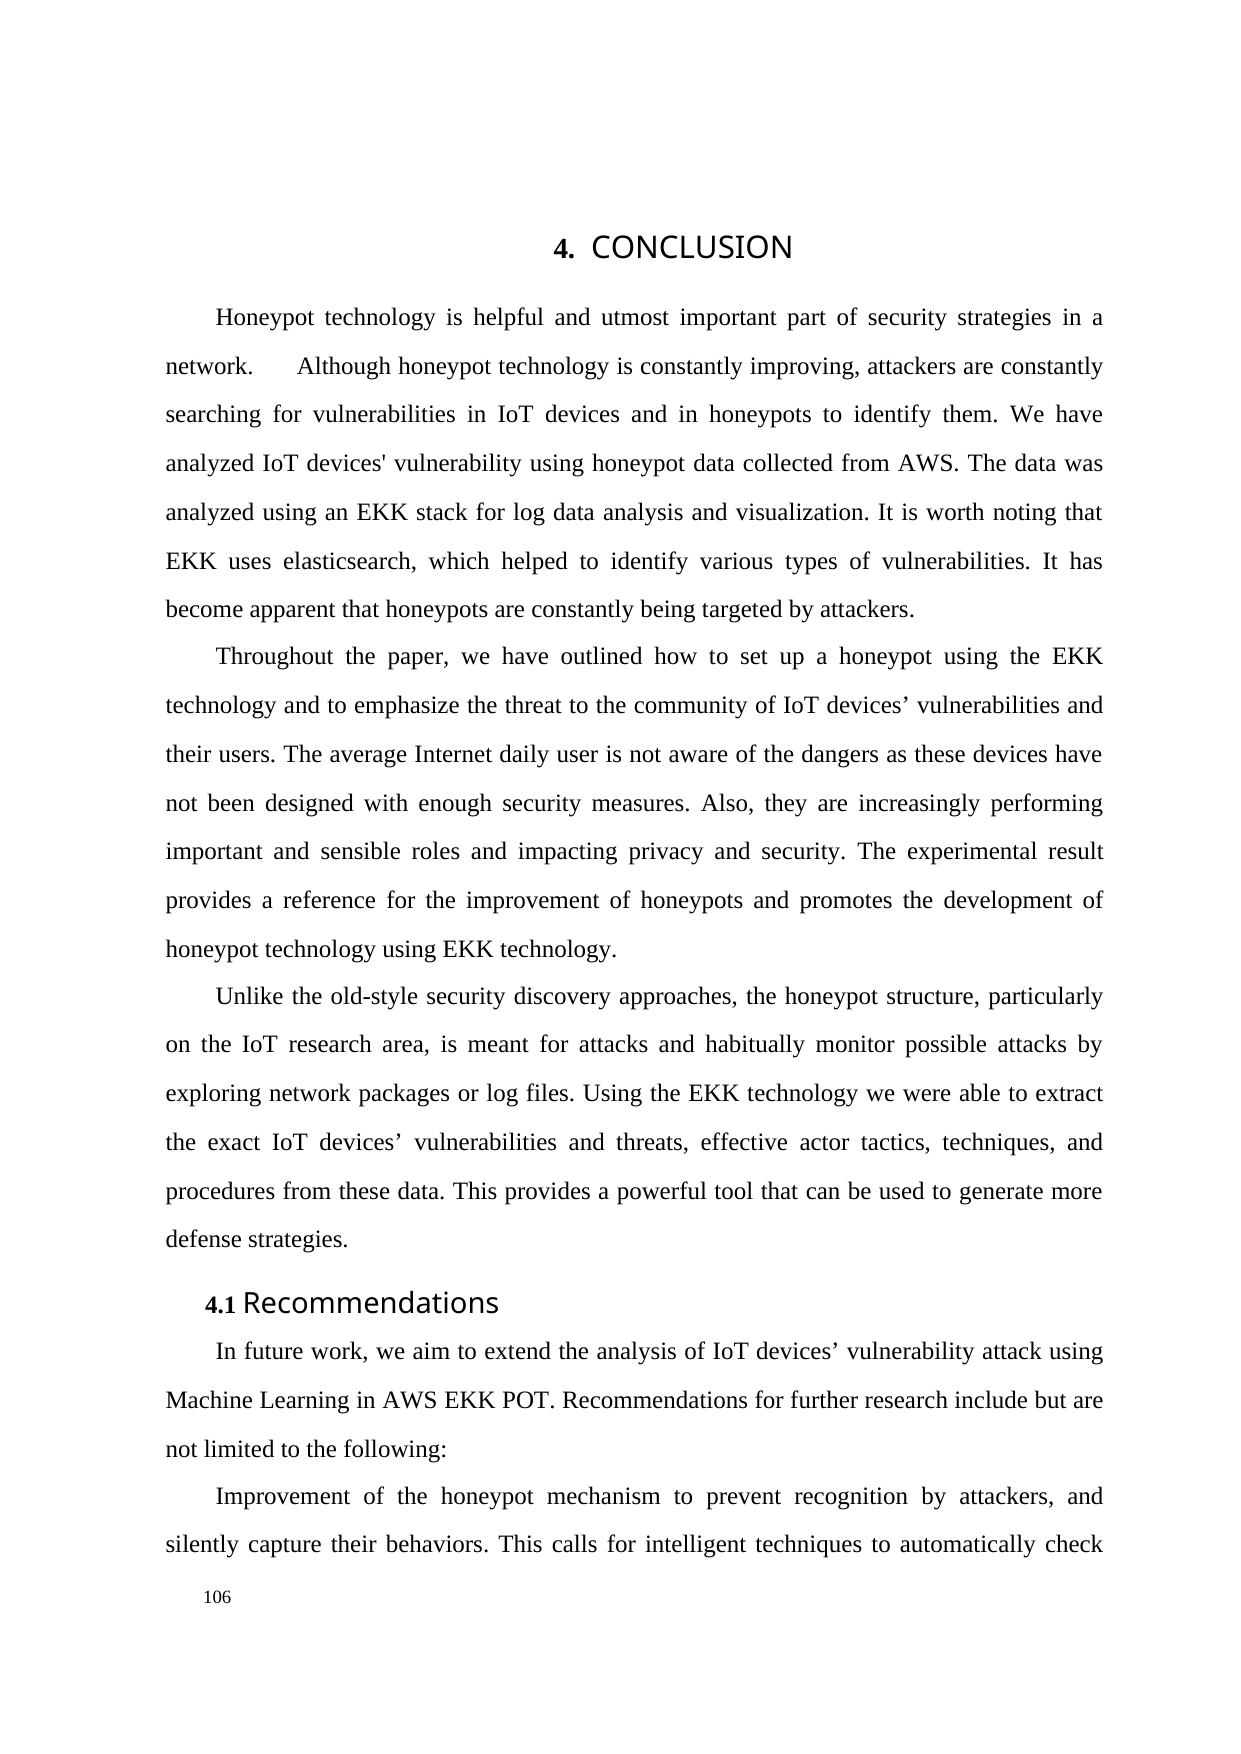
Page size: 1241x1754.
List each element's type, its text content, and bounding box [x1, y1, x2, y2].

list Recommendations [205, 1269, 1104, 1334]
text Unlike the old-style security discovery approaches, the honeypot structure, particularly on the IoT research area, is meant for attacks and habitually monitor possible attacks by exploring network packages or log files. Using the EKK technology we were able to extract the exact IoT devices’ vulnerabilities and threats, effective actor tactics, techniques, and procedures from these data. This provides a powerful tool that can be used to generate more defense strategies. [165, 979, 1104, 1255]
text In future work, we aim to extend the analysis of IoT devices’ vulnerability attack using Machine Learning in AWS EKK POT. Recommendations for further research include but are not limited to the following: [165, 1334, 1104, 1464]
list CONCLUSION [242, 214, 1104, 279]
text Honeypot technology is helpful and utmost important part of security strategies in a network. Although honeypot technology is constantly improving, attackers are constantly searching for vulnerabilities in IoT devices and in honeypots to identify them. We have analyzed IoT devices' vulnerability using honeypot data collected from AWS. The data was analyzed using an EKK stack for log data analysis and visualization. It is worth noting that EKK uses elasticsearch, which helped to identify various types of vulnerabilities. It has become apparent that honeypots are constantly being targeted by attackers. [165, 300, 1104, 625]
text Throughout the paper, we have outlined how to set up a honeypot using the EKK technology and to emphasize the threat to the community of IoT devices’ vulnerabilities and their users. The average Internet daily user is not aware of the dangers as these devices have not been designed with enough security measures. Also, they are increasingly performing important and sensible roles and impacting privacy and security. The experimental result provides a reference for the improvement of honeypots and promotes the development of honeypot technology using EKK technology. [165, 639, 1104, 964]
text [165, 1479, 1104, 1560]
